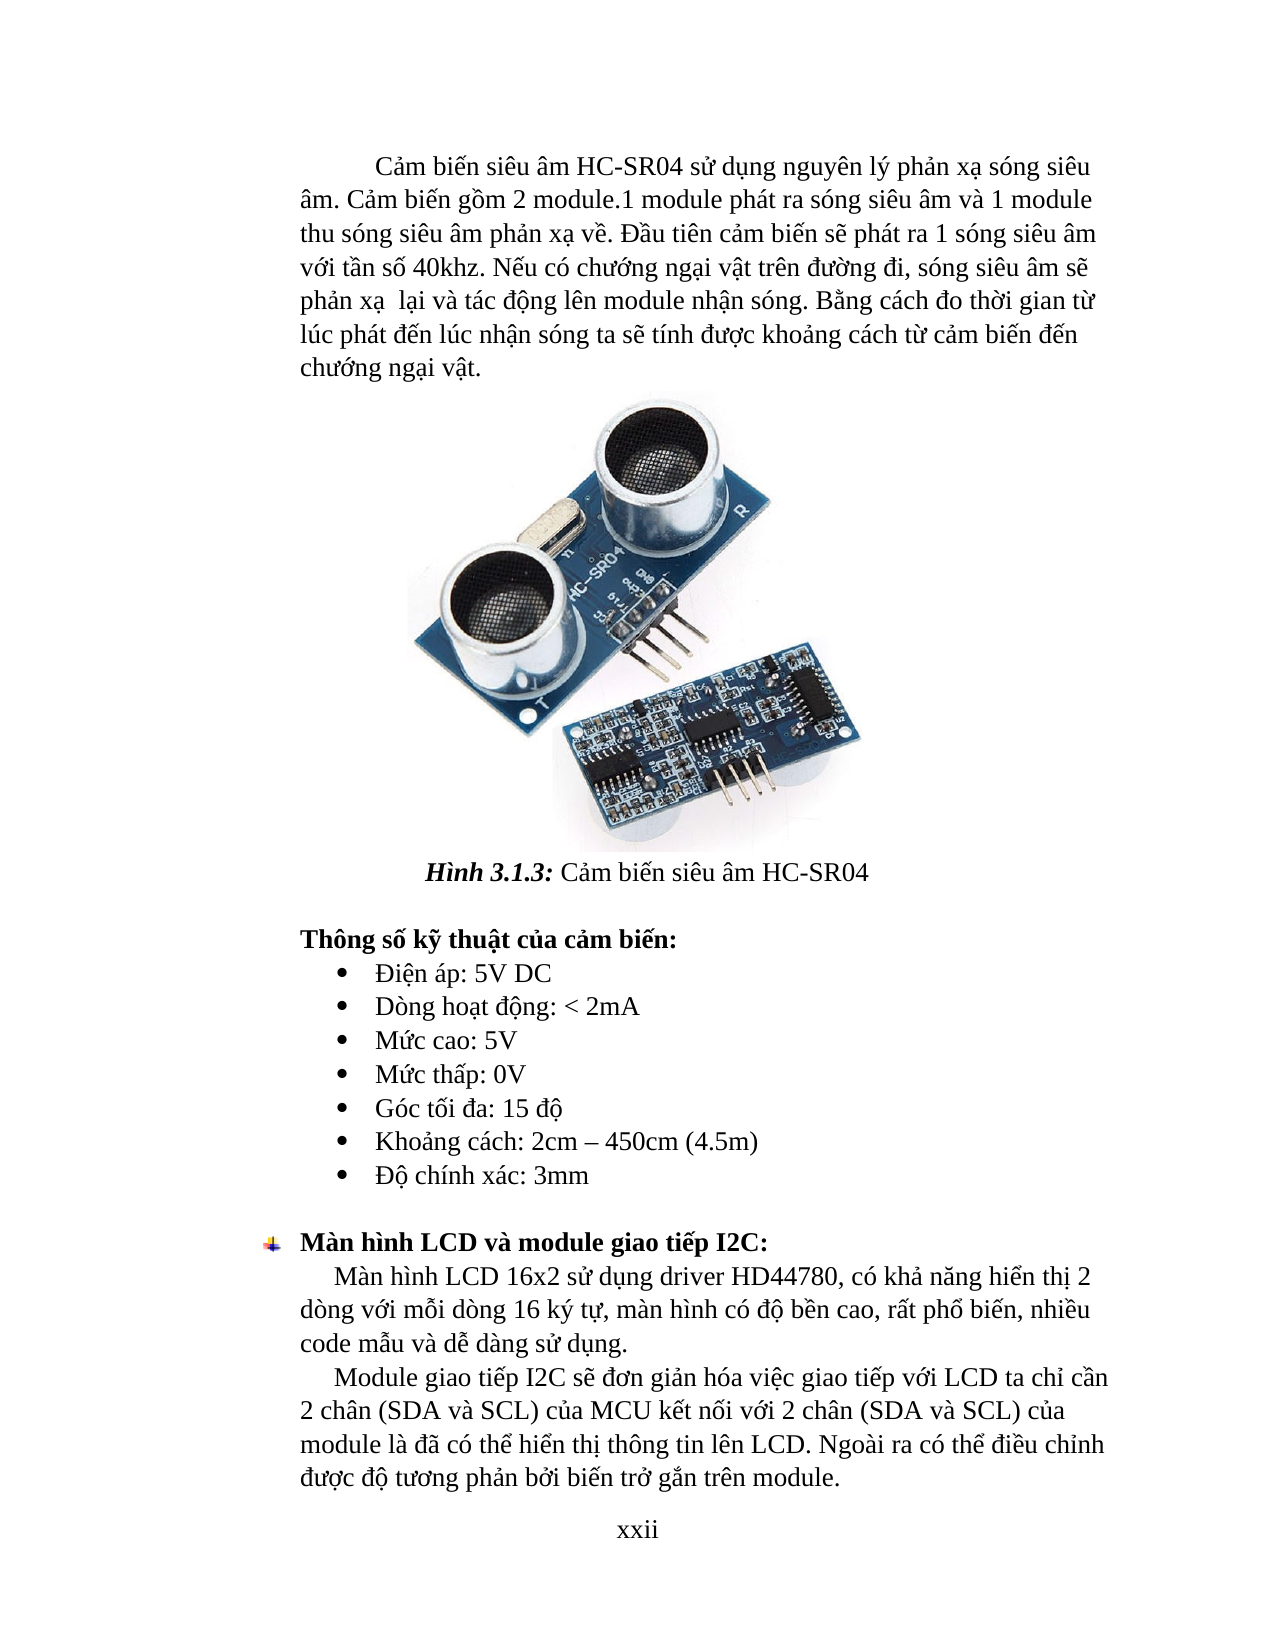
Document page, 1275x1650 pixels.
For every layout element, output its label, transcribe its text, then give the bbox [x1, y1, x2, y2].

picture [263, 1235, 281, 1252]
picture [407, 391, 868, 852]
list Mức thấp: 0V [337, 1058, 1125, 1089]
list Thông số kỹ thuật của cảm biến: [94, 923, 1125, 954]
list Khoảng cách: 2cm – 450cm (4.5m) [337, 1126, 1125, 1157]
list Điện áp: 5V DC [337, 957, 1125, 988]
text Màn hình LCD 16x2 sử dụng driver HD44780, có khả năng hiển thị 2 dòng với mỗi dòng 16 ký tự, màn hình có độ bền cao, rất phổ biến, nhiều code mẫu và dễ dàng sử dụng. [300, 1260, 1125, 1358]
list Dòng hoạt động: < 2mA [337, 991, 1125, 1022]
text Module giao tiếp I2C sẽ đơn giản hóa việc giao tiếp với LCD ta chỉ cần 2 chân (SDA và SCL) của MCU kết nối với 2 chân (SDA và SCL) của module là đã có thể hiển thị thông tin lên LCD. Ngoài ra có thể điều chỉnh được độ tương phản bởi biến trở gắn trên module. [300, 1361, 1125, 1492]
list Màn hình LCD và module giao tiếp I2C: [262, 1227, 1125, 1258]
list Mức cao: 5V [337, 1024, 1125, 1056]
list Cảm biến siêu âm HC-SR04 sử dụng nguyên lý phản xạ sóng siêu âm. Cảm biến gồm 2 module.1 module phát ra sóng siêu âm và 1 module thu sóng siêu âm phản xạ về. Đầu tiên cảm biến sẽ phát ra 1 sóng siêu âm với tần số 40khz. Nếu có chướng ngại vật trên đường đi, sóng siêu âm sẽ phản xạ lại và tác động lên module nhận sóng. Bằng cách đo thời gian từ lúc phát đến lúc nhận sóng ta sẽ tính được khoảng cách từ cảm biến đến chướng ngại vật. [300, 150, 1125, 382]
list Độ chính xác: 3mm [337, 1159, 1125, 1191]
list Góc tối đa: 15 độ [337, 1092, 1125, 1123]
